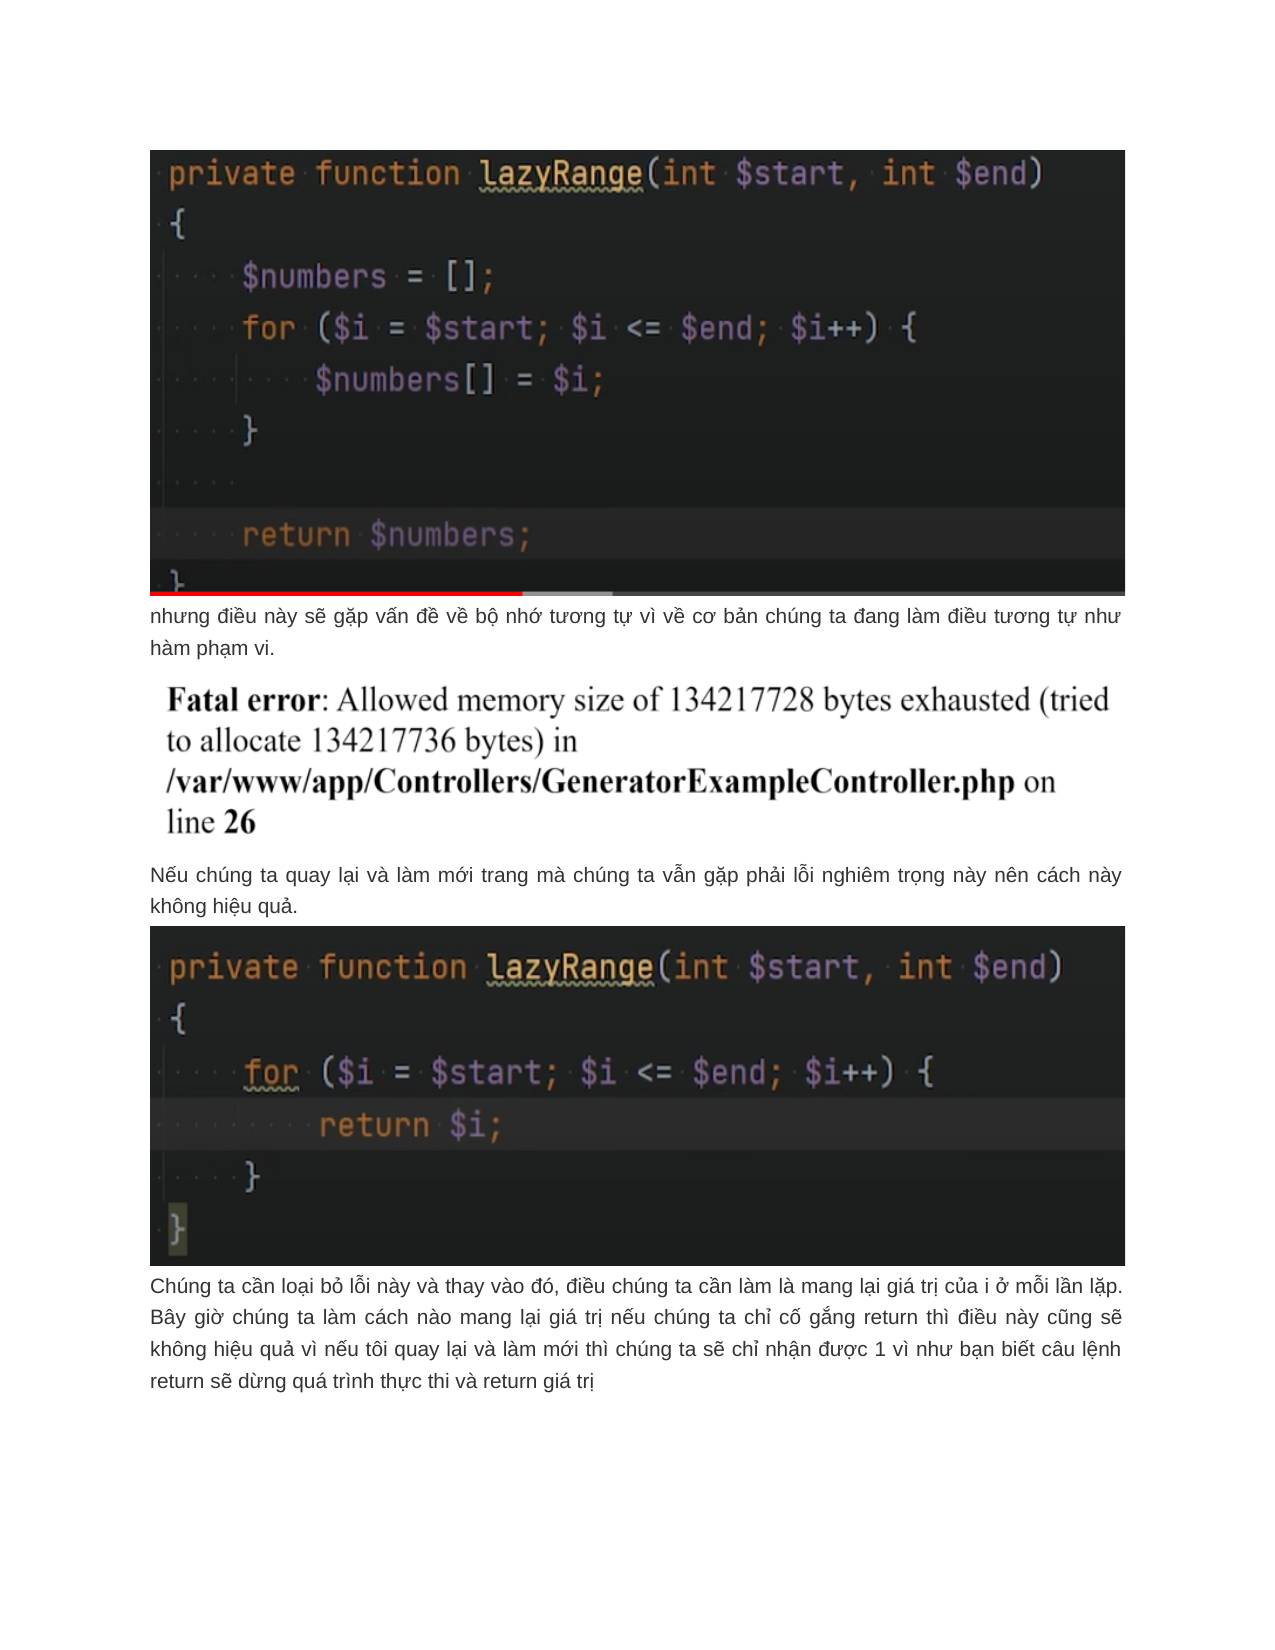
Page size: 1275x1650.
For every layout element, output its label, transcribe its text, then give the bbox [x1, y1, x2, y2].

picture [150, 150, 1125, 596]
picture [150, 667, 1125, 855]
text nhưng điều này sẽ gặp vấn đề về bộ nhớ tương tự vì về cơ bản chúng ta đang làm điều tương tự như hàm phạm vi. [150, 604, 1125, 659]
text Chúng ta cần loại bỏ lỗi này và thay vào đó, điều chúng ta cần làm là mang lại giá trị của i ở mỗi lần lặp. Bây giờ chúng ta làm cách nào mang lại giá trị nếu chúng ta chỉ cố gắng return thì điều này cũng sẽ không hiệu quả vì nếu tôi quay lại và làm mới thì chúng ta sẽ chỉ nhận được 1 vì như bạn biết câu lệnh return sẽ dừng quá trình thực thi và return giá trị [150, 1273, 1125, 1393]
picture [150, 926, 1125, 1266]
text Nếu chúng ta quay lại và làm mới trang mà chúng ta vẫn gặp phải lỗi nghiêm trọng này nên cách này không hiệu quả. [150, 862, 1125, 918]
